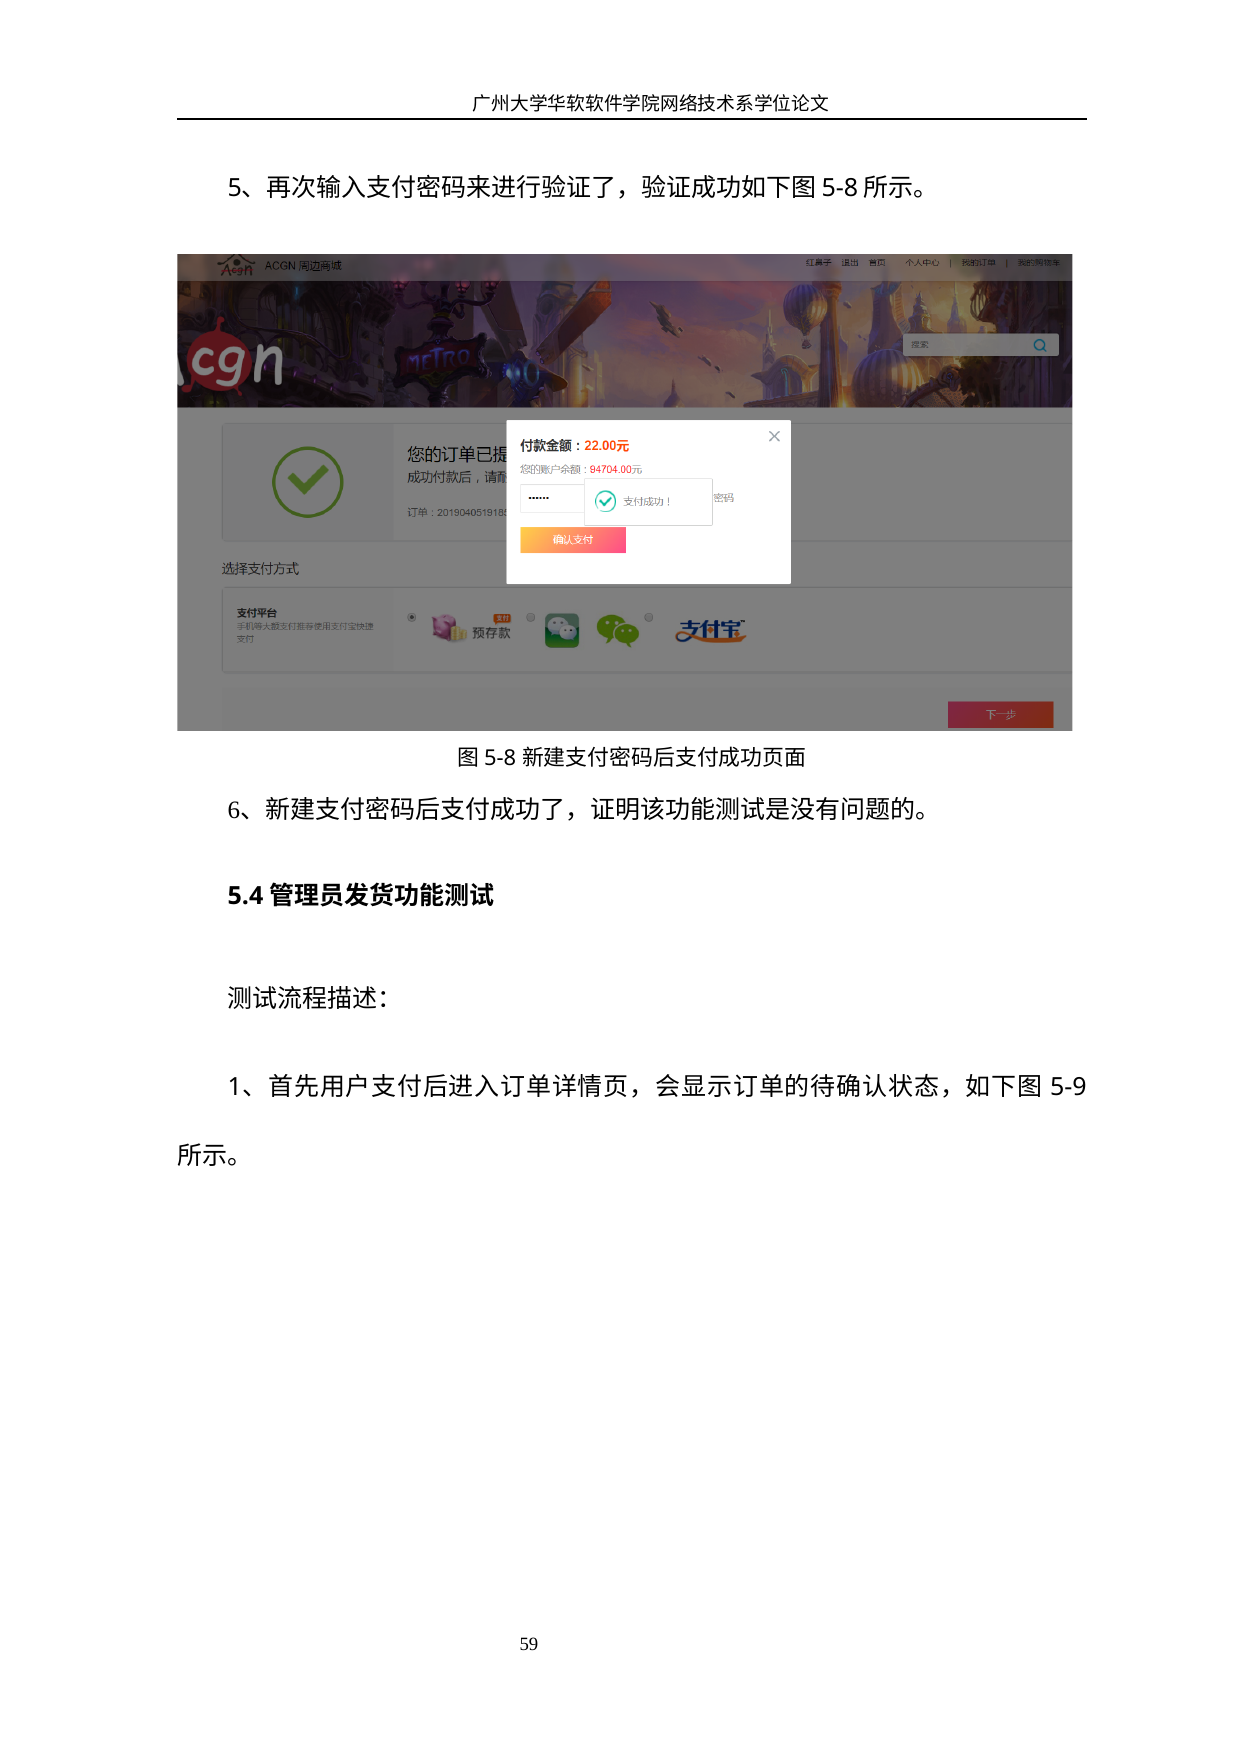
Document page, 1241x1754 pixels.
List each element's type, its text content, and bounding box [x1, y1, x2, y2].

subtitle 5.4 管理员发货功能测试 [177, 859, 1087, 928]
picture [177, 254, 1073, 731]
text 5、再次输入支付密码来进行验证了，验证成功如下图5-8所示。 [177, 151, 1087, 220]
text 1、首先用户支付后进入订单详情页，会显示订单的待确认状态，如下图5-9所示。 [177, 1049, 1087, 1188]
text 6、新建支付密码后支付成功了，证明该功能测试是没有问题的。 [177, 773, 1087, 842]
text 测试流程描述： [177, 962, 1087, 1031]
text 图5-8 新建支付密码后支付成功页面 [177, 739, 1087, 773]
